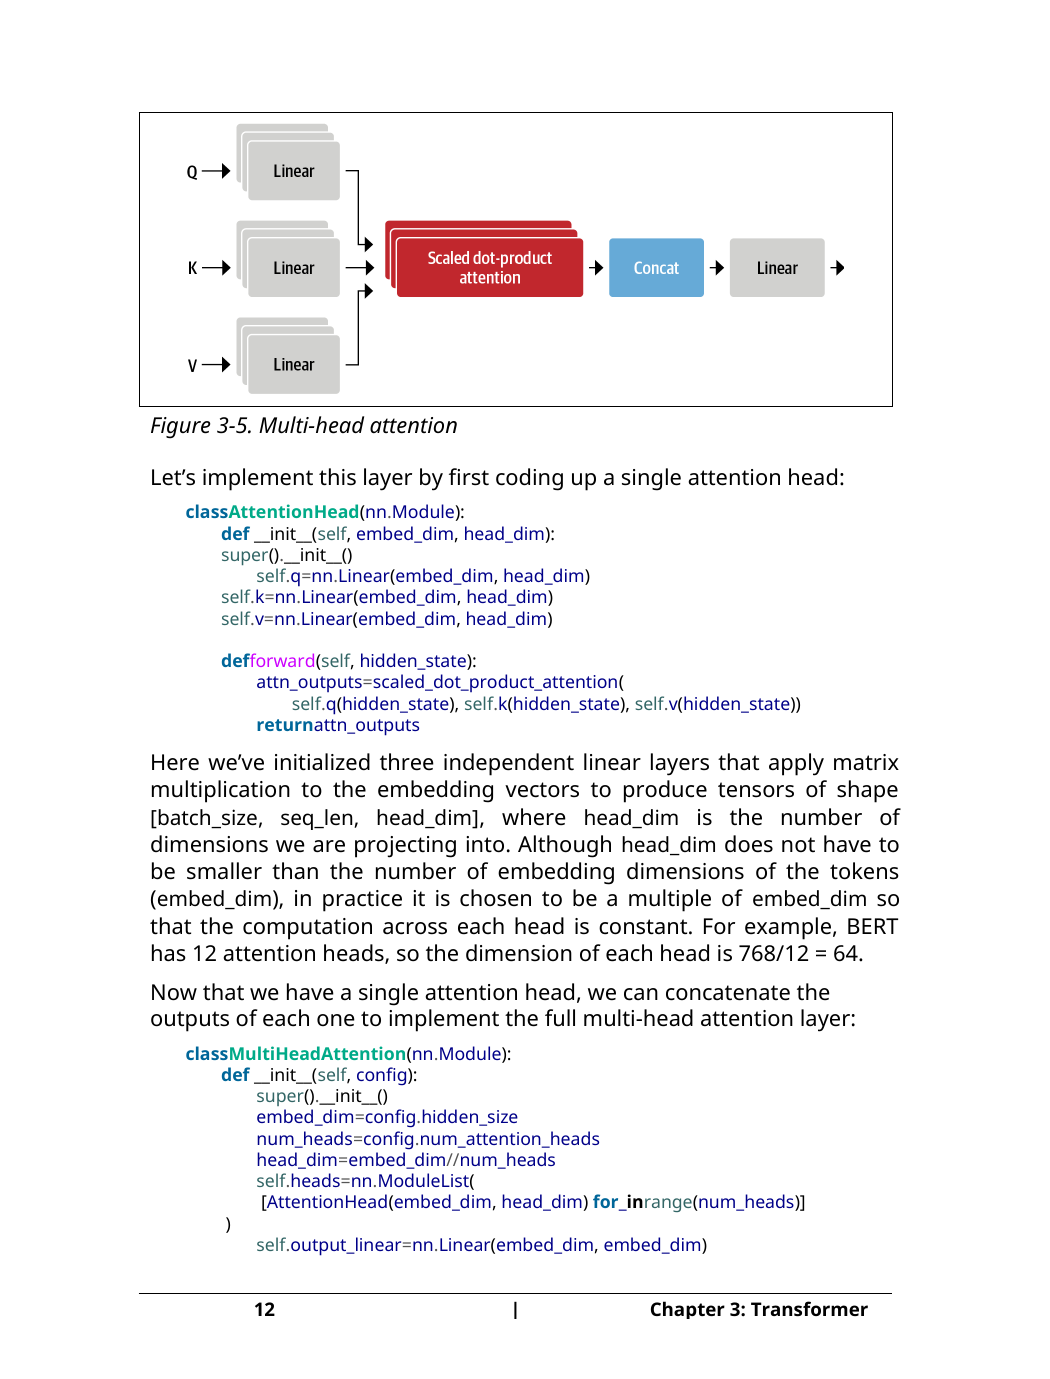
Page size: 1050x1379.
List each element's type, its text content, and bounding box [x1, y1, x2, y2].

text classMultiHeadAttention(nn.Module): def __init__(self, config): super().__init__() embed_dim=config.hidden_size num_heads=config.num_attention_heads head_dim=embed_dim//num_heads self.heads=nn.ModuleList( [AttentionHead(embed_dim, head_dim) for_inrange(num_heads)] ) self.output_linear=nn.Linear(embed_dim, embed_dim) [185, 1043, 843, 1256]
table_header | [390, 1294, 641, 1319]
text Here we’ve initialized three independent linear layers that apply matrix multiplication to the embedding vectors to produce tensors of shape [batch_size, seq_len, head_dim], where head_dim is the number of dimensions we are projecting into. Although head_dim does not have to be smaller than the number of embedding dimensions of the tokens (embed_dim), in practice it is chosen to be a multiple of embed_dim so that the computation across each head is constant. For example, BERT has 12 attention heads, so the dimension of each head is 768/12 = 64. [150, 749, 900, 967]
table_header 12 [139, 1294, 390, 1319]
table_header Chapter 3: Transformer Anatomy [641, 1294, 892, 1319]
text Now that we have a single attention head, we can concatenate the outputs of each one to implement the full multi-head attention layer: [150, 979, 903, 1032]
text classAttentionHead(nn.Module): def __init__(self, embed_dim, head_dim): super().__init__() self.q=nn.Linear(embed_dim, head_dim) self.k=nn.Linear(embed_dim, head_dim) self.v=nn.Linear(embed_dim, head_dim) [185, 502, 603, 629]
text Figure 3-5. Multi-head attention [150, 410, 903, 440]
text defforward(self, hidden_state): attn_outputs=scaled_dot_product_attention( self.q(hidden_state), self.k(hidden_state), self.v(hidden_state)) returnattn_outputs [221, 651, 873, 736]
picture [187, 123, 844, 394]
text Let’s implement this layer by first coding up a single attention head: [150, 462, 903, 491]
table_header [140, 113, 892, 406]
